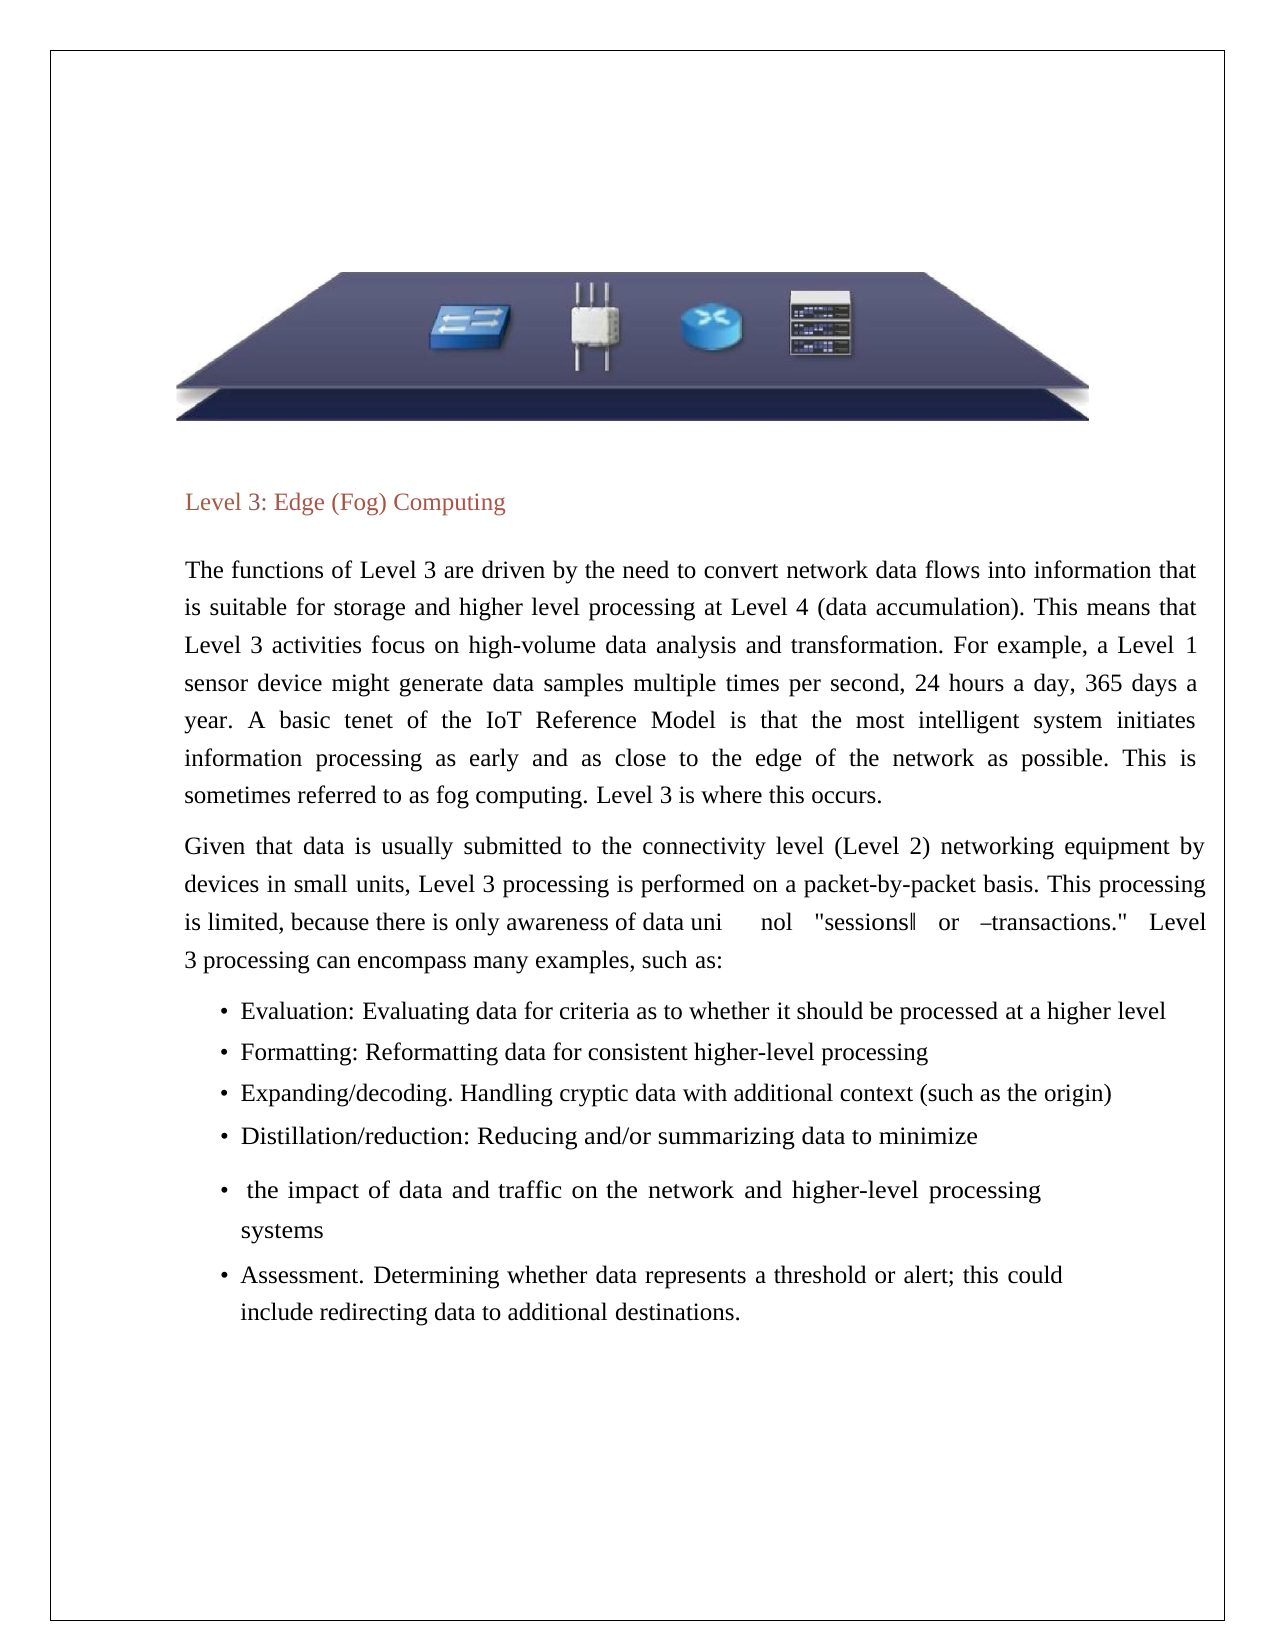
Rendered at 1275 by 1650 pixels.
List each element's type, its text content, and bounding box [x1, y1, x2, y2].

text The functions of Level 3 are driven by the need to convert network data flows into information that is suitable for storage and higher level processing at Level 4 (data accumulation). This means that Level 3 activities focus on high-volume data analysis and transformation. For example, a Level 1 sensor device might generate data samples multiple times per second, 24 hours a day, 365 days a year. A basic tenet of the IoT Reference Model is that the most intelligent system initiates information processing as early and as close to the edge of the network as possible. This is sometimes referred to as fog computing. Level 3 is where this occurs. [184, 555, 1197, 809]
text Given that data is usually submitted to the connectivity level (Level 2) networking equipment by devices in small units, Level 3 processing is performed on a packet-by-packet basis. This processing is limited, because there is only awareness of data uni nol "sessions‖ or ―transactions." Level 3 processing can encompass many examples, such as: [184, 831, 1206, 974]
list Assessment. Determining whether data represents a threshold or alert; this could include redirecting data to additional destinations. [220, 1260, 1065, 1326]
list Formatting: Reformatting data for consistent higher-level processing [219, 1037, 1223, 1066]
text Level 3: Edge (Fog) Computing [185, 487, 1223, 516]
list Expanding/decoding. Handling cryptic data with additional context (such as the origin) [219, 1078, 1223, 1107]
list Distillation/reduction: Reducing and/or summarizing data to minimize [220, 1121, 1223, 1150]
list the impact of data and traffic on the network and higher-level processing systems [220, 1175, 1043, 1243]
picture [176, 272, 1089, 421]
list Evaluation: Evaluating data for criteria as to whether it should be processed at a higher level [219, 996, 1223, 1025]
